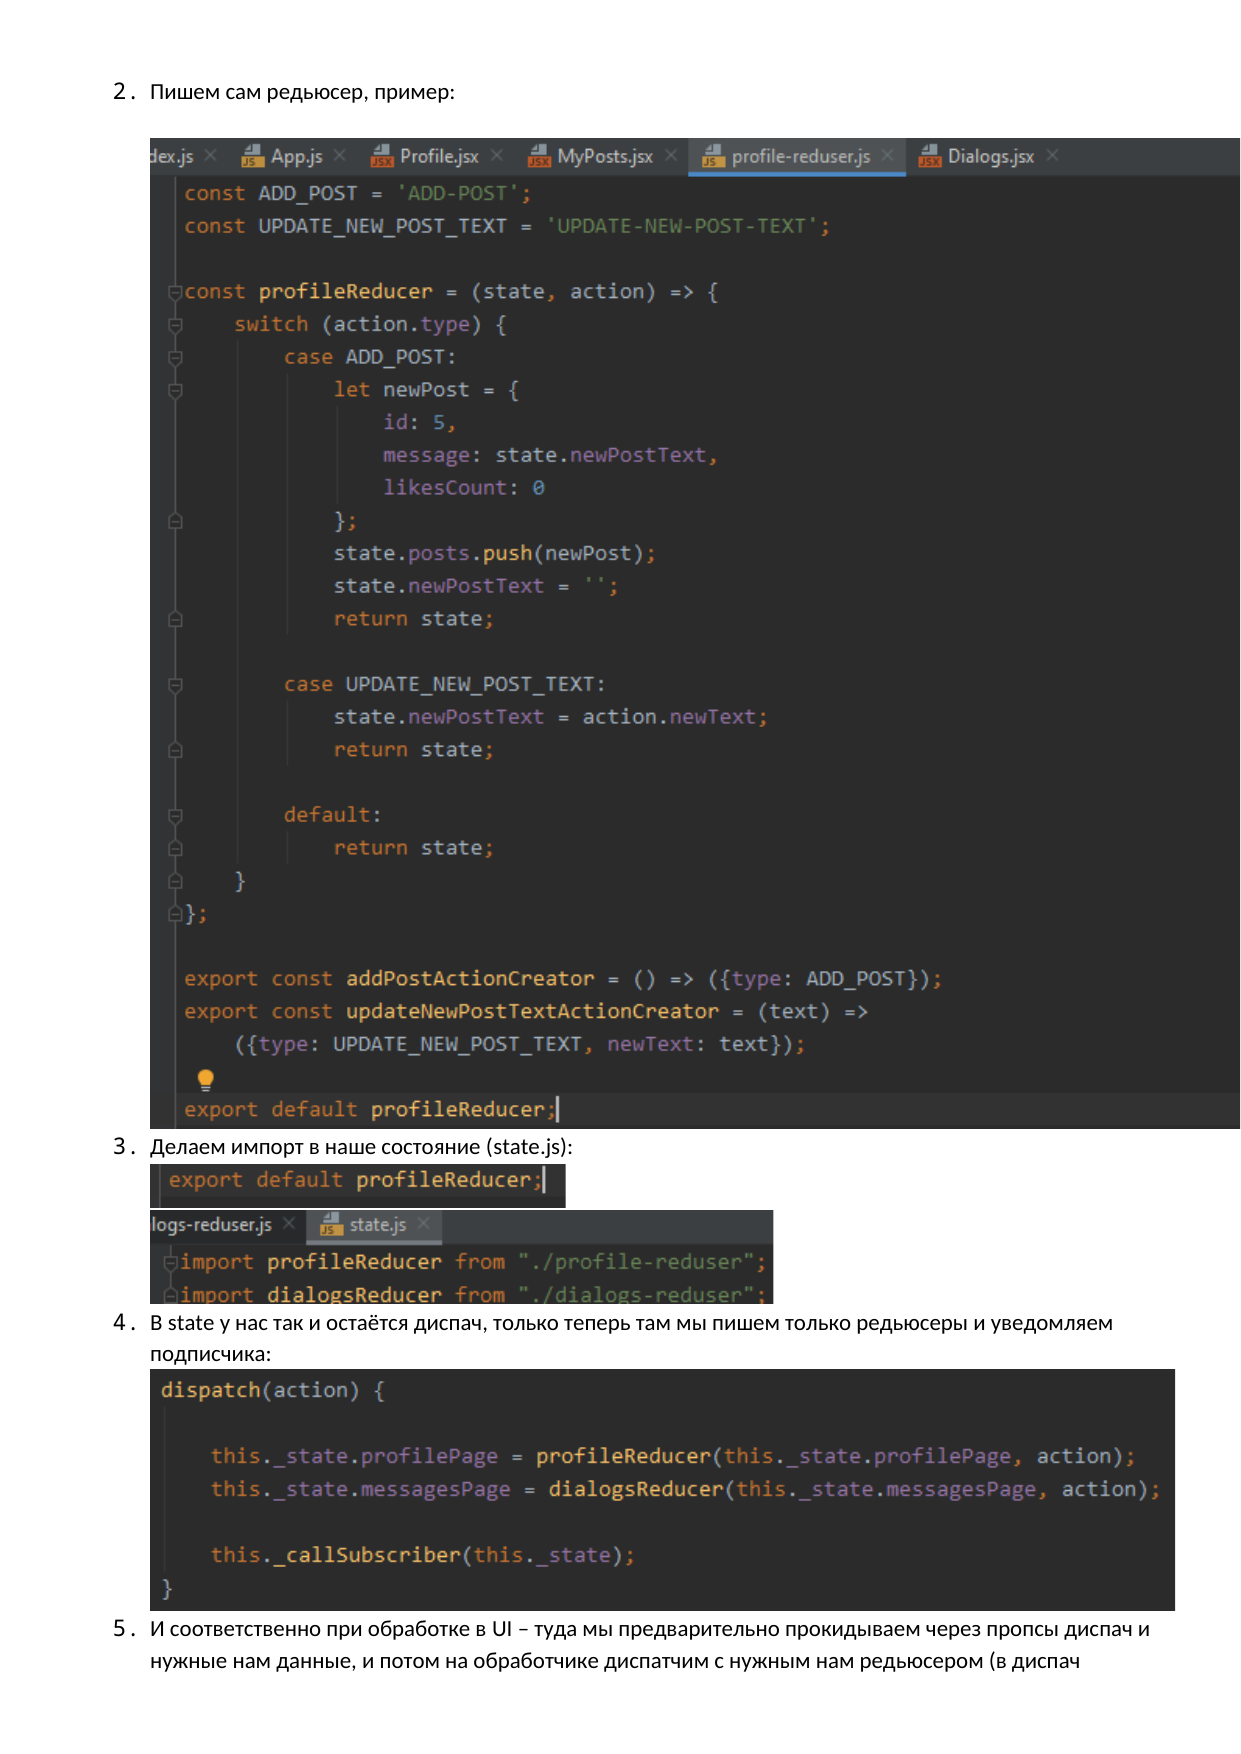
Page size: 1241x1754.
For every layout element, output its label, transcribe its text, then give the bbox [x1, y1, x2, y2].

picture [150, 1164, 566, 1208]
picture [150, 1369, 1175, 1611]
list В state у нас так и остаётся диспач, только теперь там мы пишем только редьюсеры и уведомляем подписчика: [112, 1306, 1165, 1367]
picture [150, 138, 1241, 1129]
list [112, 1612, 1165, 1674]
list Делаем импорт в наше состояние (state.js): [112, 1130, 1165, 1162]
list Пишем сам редьюсер, пример: [112, 75, 1165, 106]
picture [150, 1210, 774, 1304]
